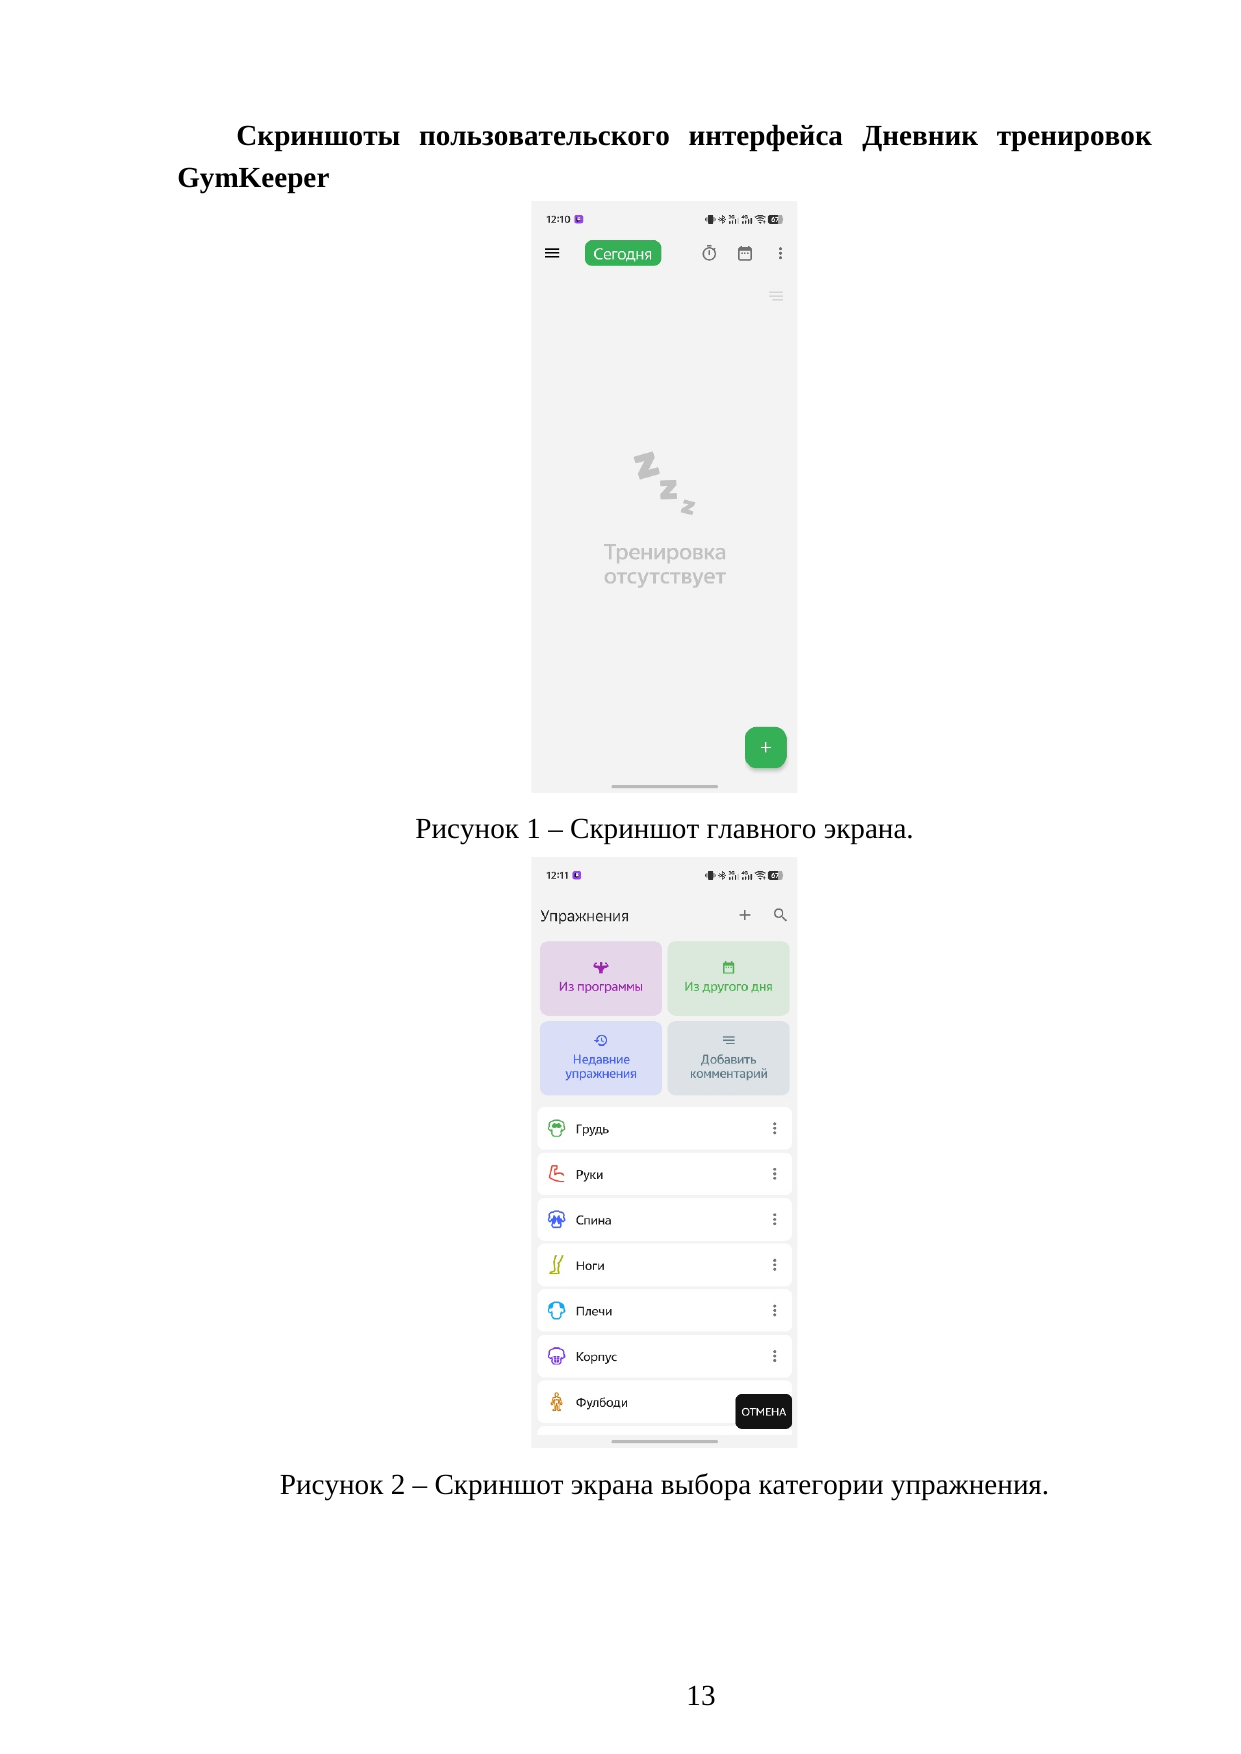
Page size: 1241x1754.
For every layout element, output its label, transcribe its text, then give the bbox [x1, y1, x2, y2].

picture [531, 201, 798, 793]
picture [531, 857, 798, 1448]
text Рисунок 1 – Скриншот главного экрана. [177, 811, 1152, 845]
text Скриншоты пользовательского интерфейса Дневник тренировок GymKeeper [177, 118, 1152, 193]
text Рисунок 2 – Скриншот экрана выбора категории упражнения. [177, 1467, 1152, 1501]
